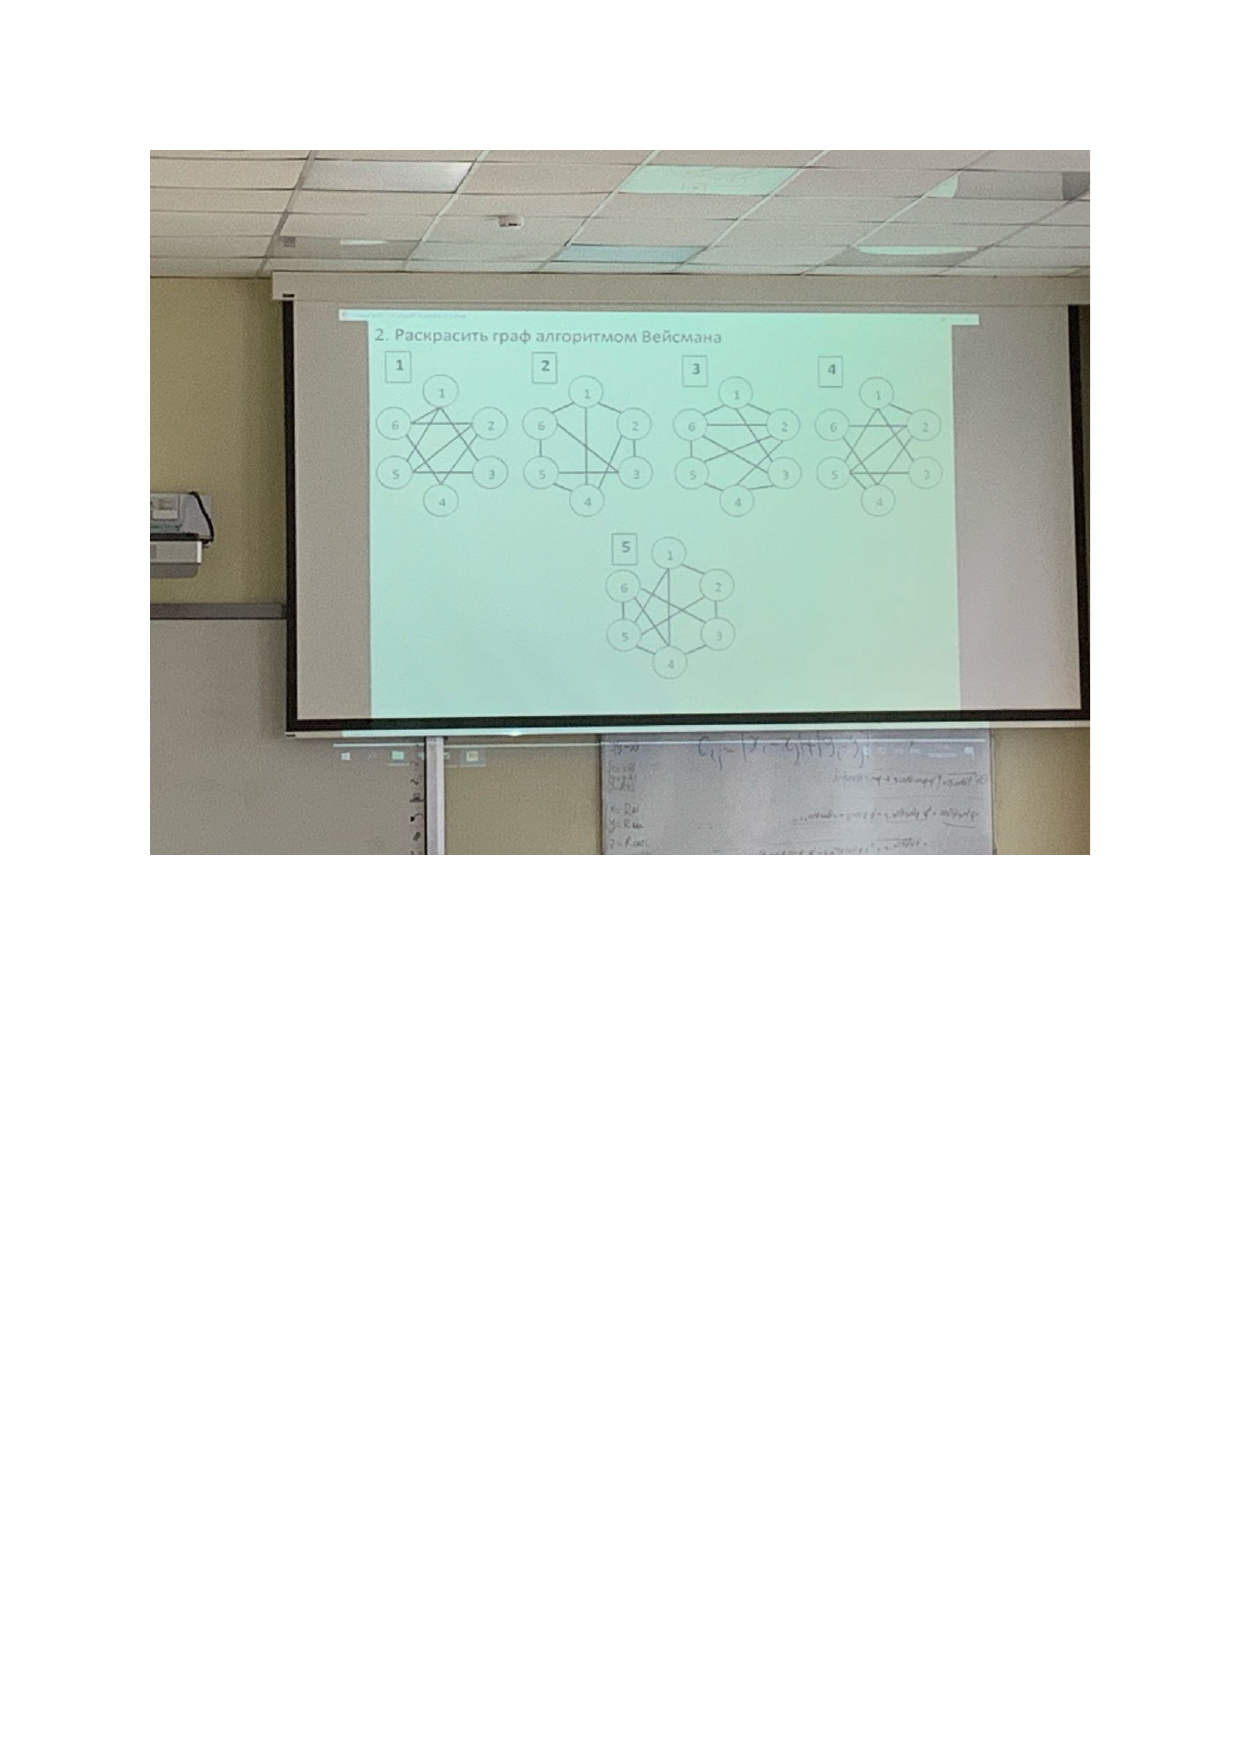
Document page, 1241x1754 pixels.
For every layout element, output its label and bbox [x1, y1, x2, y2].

picture [150, 150, 1091, 855]
